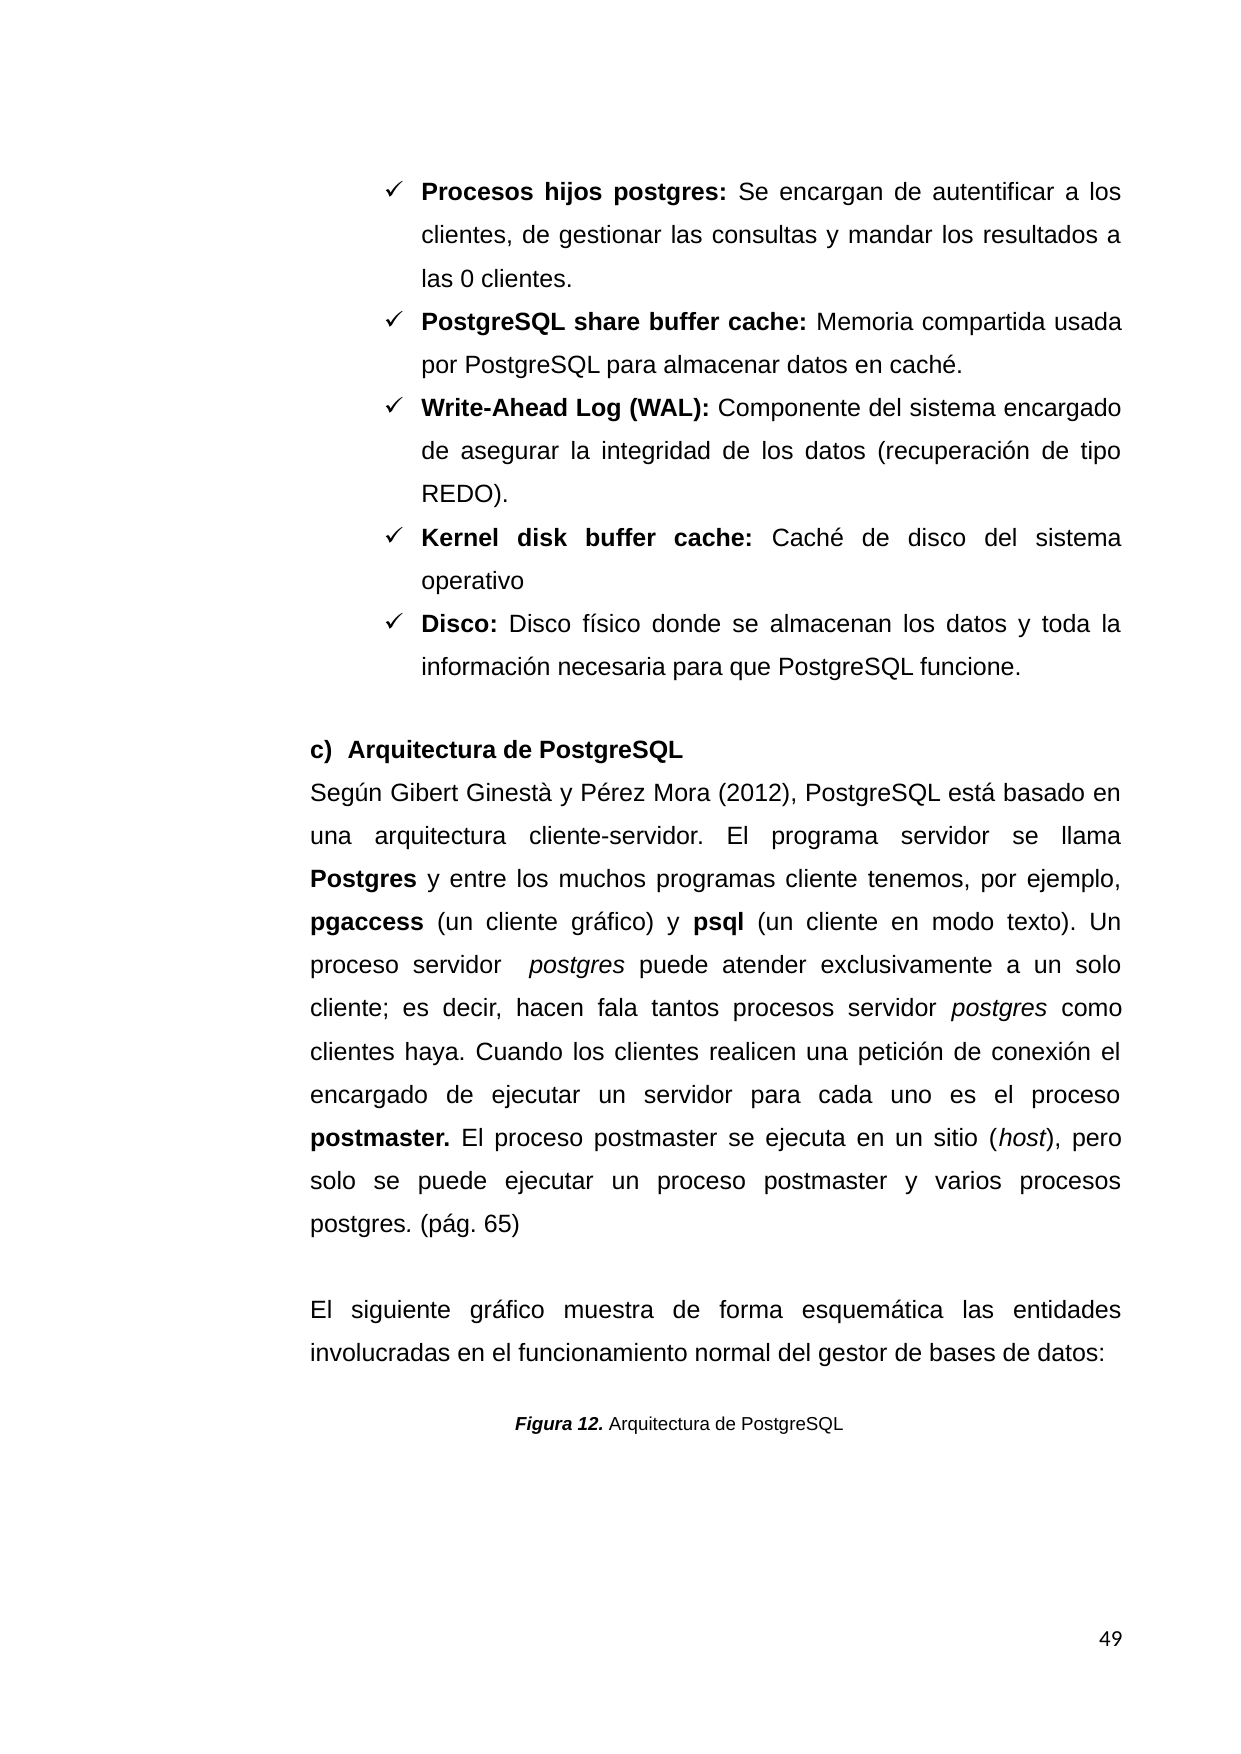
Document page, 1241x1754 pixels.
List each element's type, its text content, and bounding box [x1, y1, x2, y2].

list Kernel disk buffer cache: Caché de disco del sistema operativo [384, 522, 1122, 594]
list PostgreSQL share buffer cache: Memoria compartida usada por PostgreSQL para almacenar datos en caché. [384, 307, 1122, 379]
text Según Gibert Ginestà y Pérez Mora (2012), PostgreSQL está basado en una arquitectura cliente-servidor. El programa servidor se llama Postgres y entre los muchos programas cliente tenemos, por ejemplo, pgaccess (un cliente gráfico) y psql (un cliente en modo texto). Un proceso servidor postgres puede atender exclusivamente a un solo cliente; es decir, hacen fala tantos procesos servidor postgres como clientes haya. Cuando los clientes realicen una petición de conexión el encargado de ejecutar un servidor para cada uno es el proceso postmaster. El proceso postmaster se ejecuta en un sitio (host), pero solo se puede ejecutar un proceso postmaster y varios procesos postgres. [310, 778, 1122, 1238]
text El siguiente gráfico muestra de forma esquemática las entidades involucradas en el funcionamiento normal del gestor de bases de datos: [310, 1295, 1122, 1367]
list Arquitectura de PostgreSQL [310, 735, 1122, 763]
list Write-Ahead Log (WAL): Componente del sistema encargado de asegurar la integridad de los datos (recuperación de tipo REDO). [384, 393, 1122, 508]
list Procesos hijos postgres: Se encargan de autentificar a los clientes, de gestionar las consultas y mandar los resultados a las 0 clientes. [384, 177, 1122, 292]
list Disco: Disco físico donde se almacenan los datos y toda la información necesaria para que PostgreSQL funcione. [384, 609, 1122, 681]
